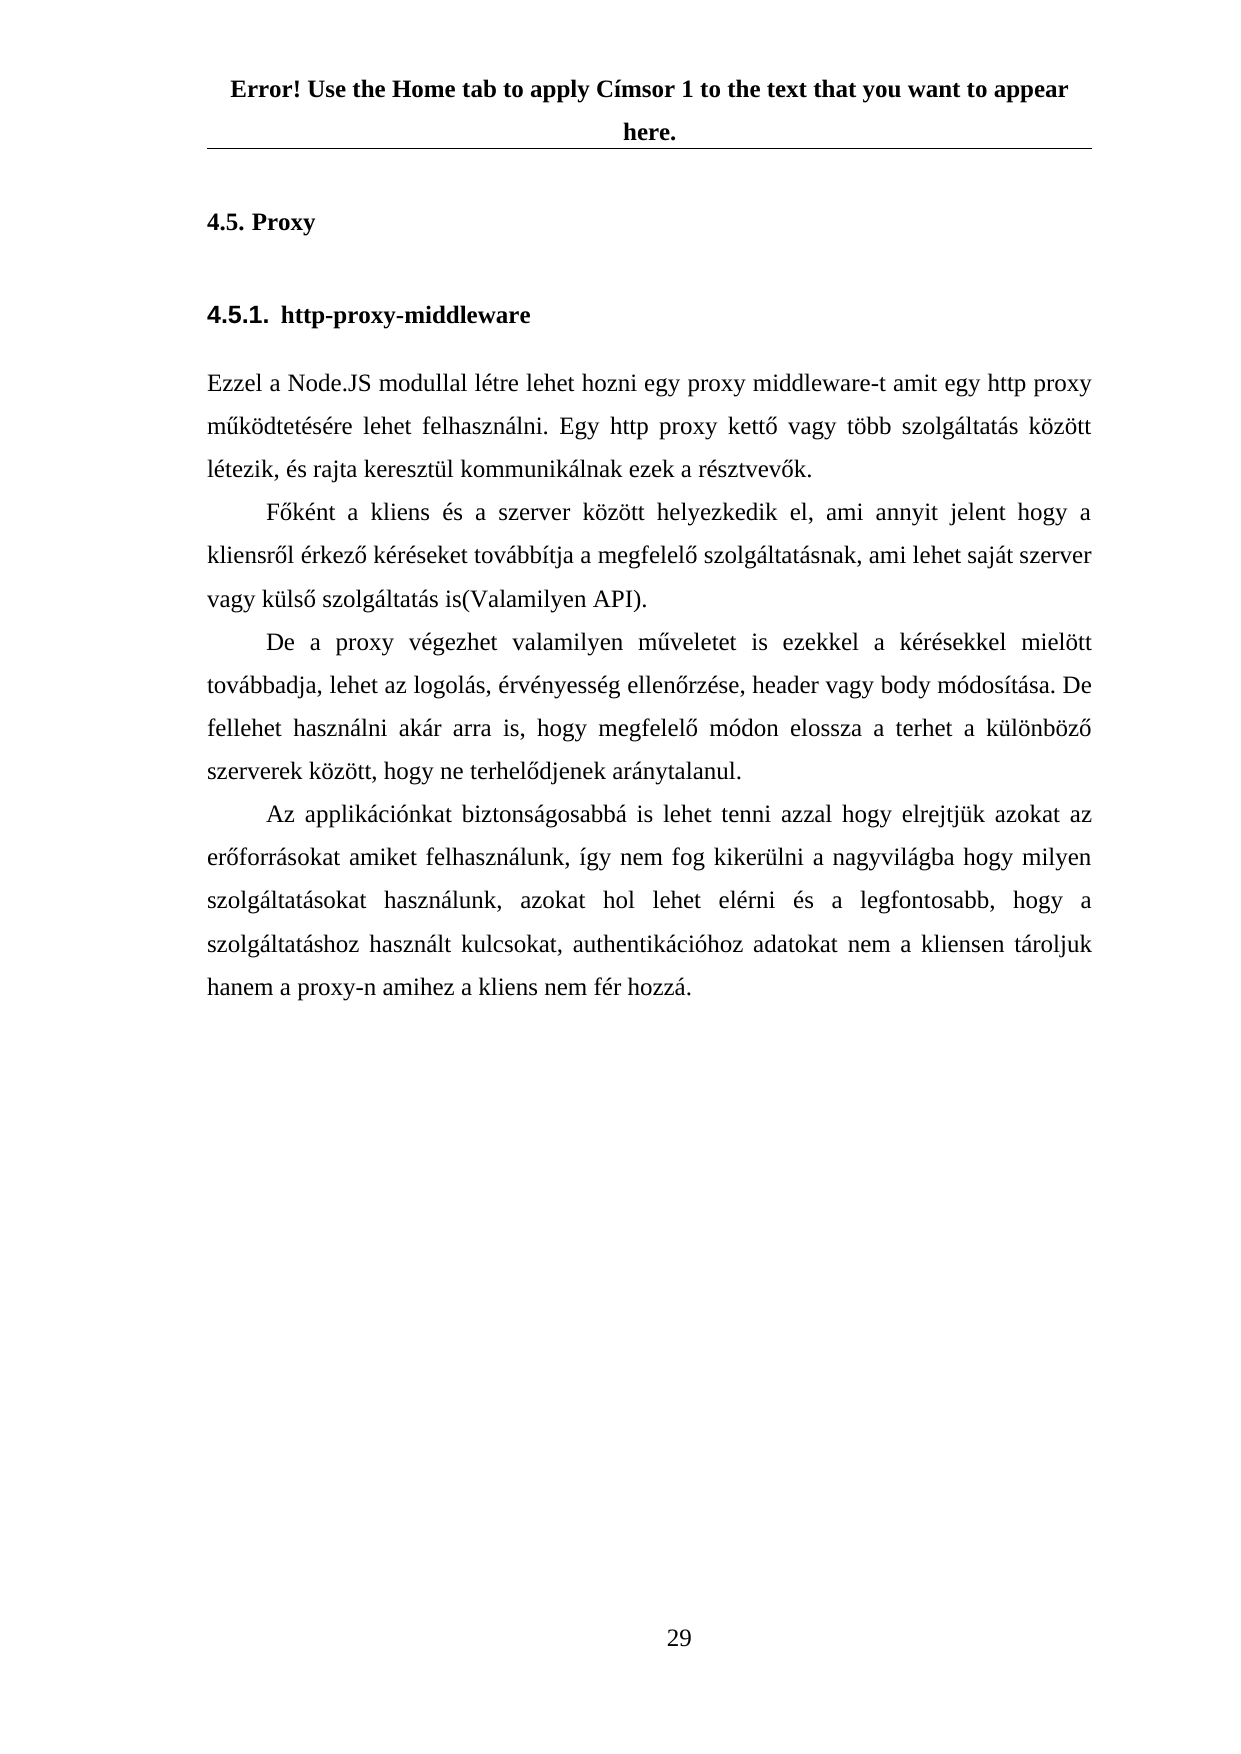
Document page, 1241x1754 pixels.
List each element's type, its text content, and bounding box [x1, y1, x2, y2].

text Az applikációnkat biztonságosabbá is lehet tenni azzal hogy elrejtjük azokat az erőforrásokat amiket felhasználunk, így nem fog kikerülni a nagyvilágba hogy milyen szolgáltatásokat használunk, azokat hol lehet elérni és a legfontosabb, hogy a szolgáltatáshoz használt kulcsokat, authentikációhoz adatokat nem a kliensen tároljuk hanem a proxy-n amihez a kliens nem fér hozzá. [207, 799, 1092, 1001]
text De a proxy végezhet valamilyen műveletet is ezekkel a kérésekkel mielött továbbadja, lehet az logolás, érvényesség ellenőrzése, header vagy body módosítása. De fellehet használni akár arra is, hogy megfelelő módon elossza a terhet a különböző szerverek között, hogy ne terhelődjenek aránytalanul. [207, 627, 1092, 785]
subtitle Proxy [207, 207, 1092, 236]
text Főként a kliens és a szerver között helyezkedik el, ami annyit jelent hogy a kliensről érkező kéréseket továbbítja a megfelelő szolgáltatásnak, ami lehet saját szerver vagy külső szolgáltatás is(Valamilyen API). [207, 497, 1092, 612]
text Ezzel a Node.JS modullal létre lehet hozni egy proxy middleware-t amit egy http proxy működtetésére lehet felhasználni. Egy http proxy kettő vagy több szolgáltatás között létezik, és rajta keresztül kommunikálnak ezek a résztvevők. [207, 368, 1092, 483]
subtitle http-proxy-middleware [207, 300, 1092, 329]
